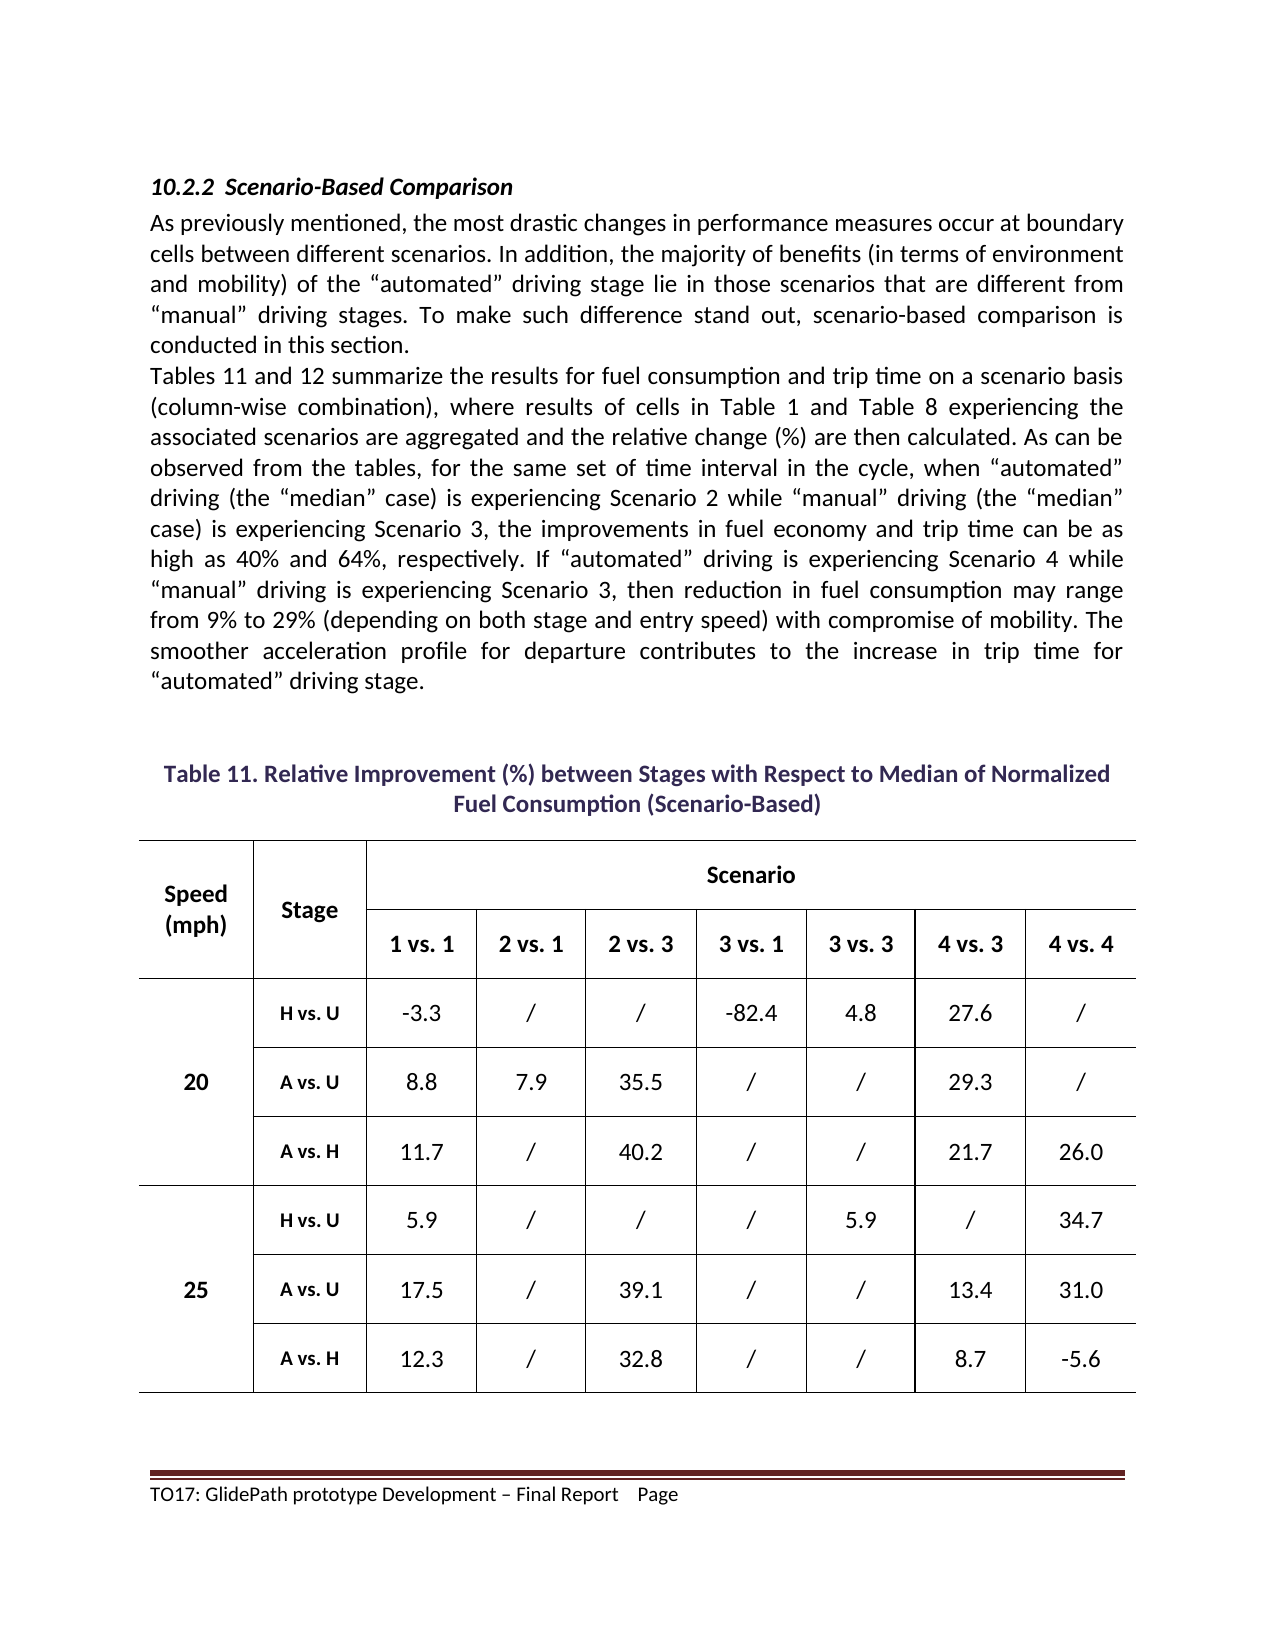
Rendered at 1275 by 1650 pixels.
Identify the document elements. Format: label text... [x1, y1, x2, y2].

table_cell / [807, 1117, 914, 1185]
table_cell -82.4 [697, 979, 806, 1047]
table_cell 39.1 [586, 1255, 696, 1323]
table_cell 4 vs. 3 [916, 910, 1025, 978]
table_cell A vs. U [254, 1048, 366, 1116]
table_cell 25 [139, 1186, 253, 1392]
table_cell / [586, 1186, 696, 1254]
table_cell 8.8 [367, 1048, 476, 1116]
table_header Scenario [367, 841, 1136, 909]
table_cell / [1026, 1048, 1136, 1116]
table_cell 4 vs. 4 [1026, 910, 1136, 978]
table_cell 1 vs. 1 [367, 910, 476, 978]
table_header Stage [254, 841, 366, 978]
table_cell 2 vs. 3 [586, 910, 696, 978]
table_cell / [697, 1324, 806, 1392]
table_cell / [477, 979, 585, 1047]
table_cell / [477, 1324, 585, 1392]
text Tables 11 and 12 summarize the results for fuel consumption and trip time on a scenario basis (column-wise combination), where results of cells in Table 1 and Table 8 experiencing the associated scenarios are aggregated and the relative change (%) are then calculated. As can be observed from the tables, for the same set of time interval in the cycle, when “automated” driving (the “median” case) is experiencing Scenario 2 while “manual” driving (the “median” case) is experiencing Scenario 3, the improvements in fuel economy and trip time can be as high as 40% and 64%, respectively. If “automated” driving is experiencing Scenario 4 while “manual” driving is experiencing Scenario 3, then reduction in fuel consumption may range from 9% to 29% (depending on both stage and entry speed) with compromise of mobility. The smoother acceleration profile for departure contributes to the increase in trip time for “automated” driving stage. [150, 360, 1125, 696]
table_cell A vs. H [254, 1117, 366, 1185]
table_cell H vs. U [254, 979, 366, 1047]
text As previously mentioned, the most drastic changes in performance measures occur at boundary cells between different scenarios. In addition, the majority of benefits (in terms of environment and mobility) of the “automated” driving stage lie in those scenarios that are different from “manual” driving stages. To make such difference stand out, scenario-based comparison is conducted in this section. [150, 208, 1125, 360]
table_cell / [697, 1186, 806, 1254]
table_cell 21.7 [916, 1117, 1025, 1185]
table_cell 3 vs. 1 [697, 910, 806, 978]
table_cell 5.9 [807, 1186, 914, 1254]
table_cell 12.3 [367, 1324, 476, 1392]
table_cell 29.3 [916, 1048, 1025, 1116]
text Table 11. Relative Improvement (%) between Stages with Respect to Median of Normalized Fuel Consumption (Scenario-Based) [150, 758, 1125, 819]
table_cell / [1026, 979, 1136, 1047]
table_cell / [807, 1048, 914, 1116]
table_header Speed (mph) [139, 841, 253, 978]
table_cell 13.4 [916, 1255, 1025, 1323]
table_cell / [807, 1255, 914, 1323]
table_cell / [697, 1255, 806, 1323]
table_cell 26.0 [1026, 1117, 1136, 1185]
table_cell / [477, 1117, 585, 1185]
table_cell 31.0 [1026, 1255, 1136, 1323]
table_cell A vs. H [254, 1324, 366, 1392]
table_cell / [916, 1186, 1025, 1254]
table_cell / [697, 1048, 806, 1116]
table_cell 7.9 [477, 1048, 585, 1116]
table_cell 3 vs. 3 [807, 910, 914, 978]
table_cell 27.6 [916, 979, 1025, 1047]
table_cell 8.7 [916, 1324, 1025, 1392]
table_cell 2 vs. 1 [477, 910, 585, 978]
table_cell 40.2 [586, 1117, 696, 1185]
table_cell 17.5 [367, 1255, 476, 1323]
table_cell / [477, 1255, 585, 1323]
table_cell / [586, 979, 696, 1047]
table_cell A vs. U [254, 1255, 366, 1323]
table_cell -3.3 [367, 979, 476, 1047]
table_cell 20 [139, 979, 253, 1185]
table_cell 34.7 [1026, 1186, 1136, 1254]
table_cell / [477, 1186, 585, 1254]
table_cell / [697, 1117, 806, 1185]
table_cell 32.8 [586, 1324, 696, 1392]
table_cell H vs. U [254, 1186, 366, 1254]
table_cell 35.5 [586, 1048, 696, 1116]
table_cell 4.8 [807, 979, 914, 1047]
table_cell 5.9 [367, 1186, 476, 1254]
table_cell / [807, 1324, 914, 1392]
subtitle Scenario-Based Comparison [150, 171, 1125, 201]
table_cell 11.7 [367, 1117, 476, 1185]
table_cell -5.6 [1026, 1324, 1136, 1392]
